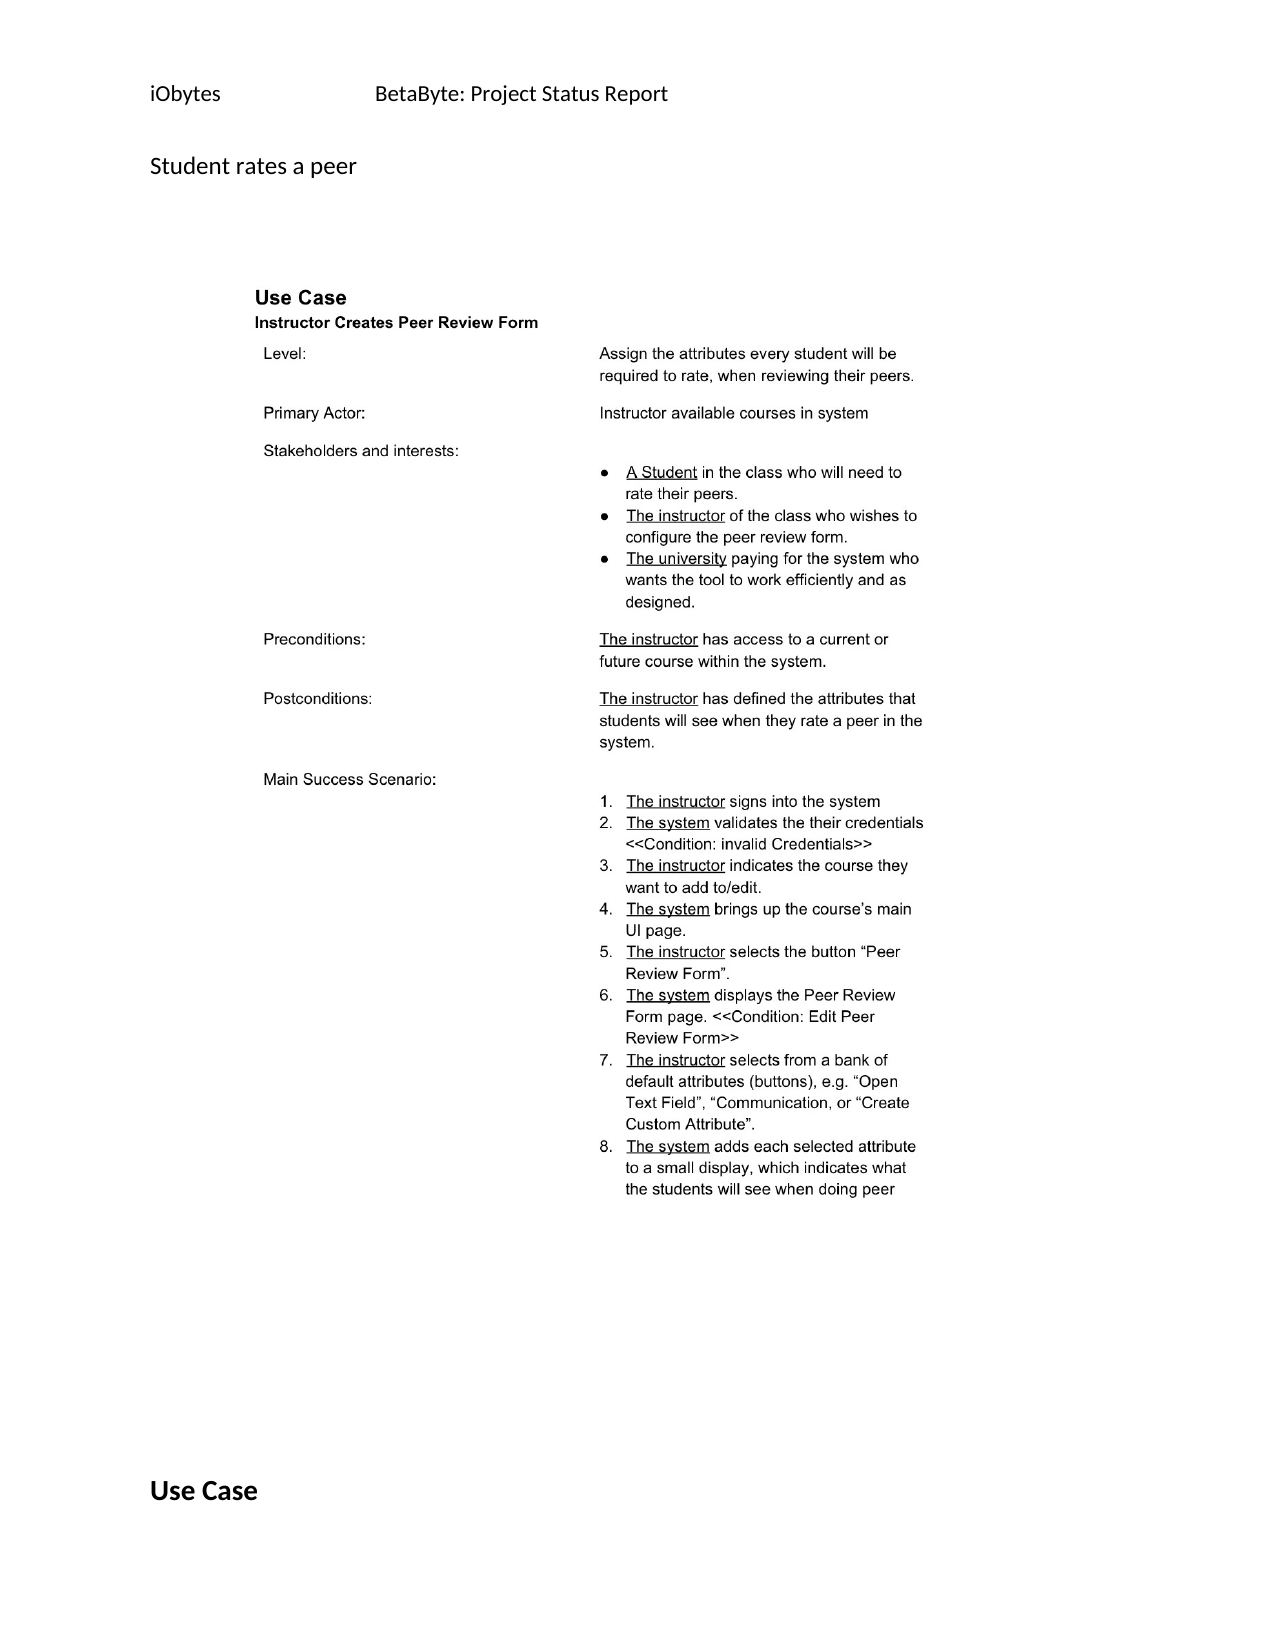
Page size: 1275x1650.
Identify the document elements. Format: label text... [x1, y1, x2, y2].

picture [151, 181, 1029, 1319]
text Use Case [150, 1472, 1162, 1508]
